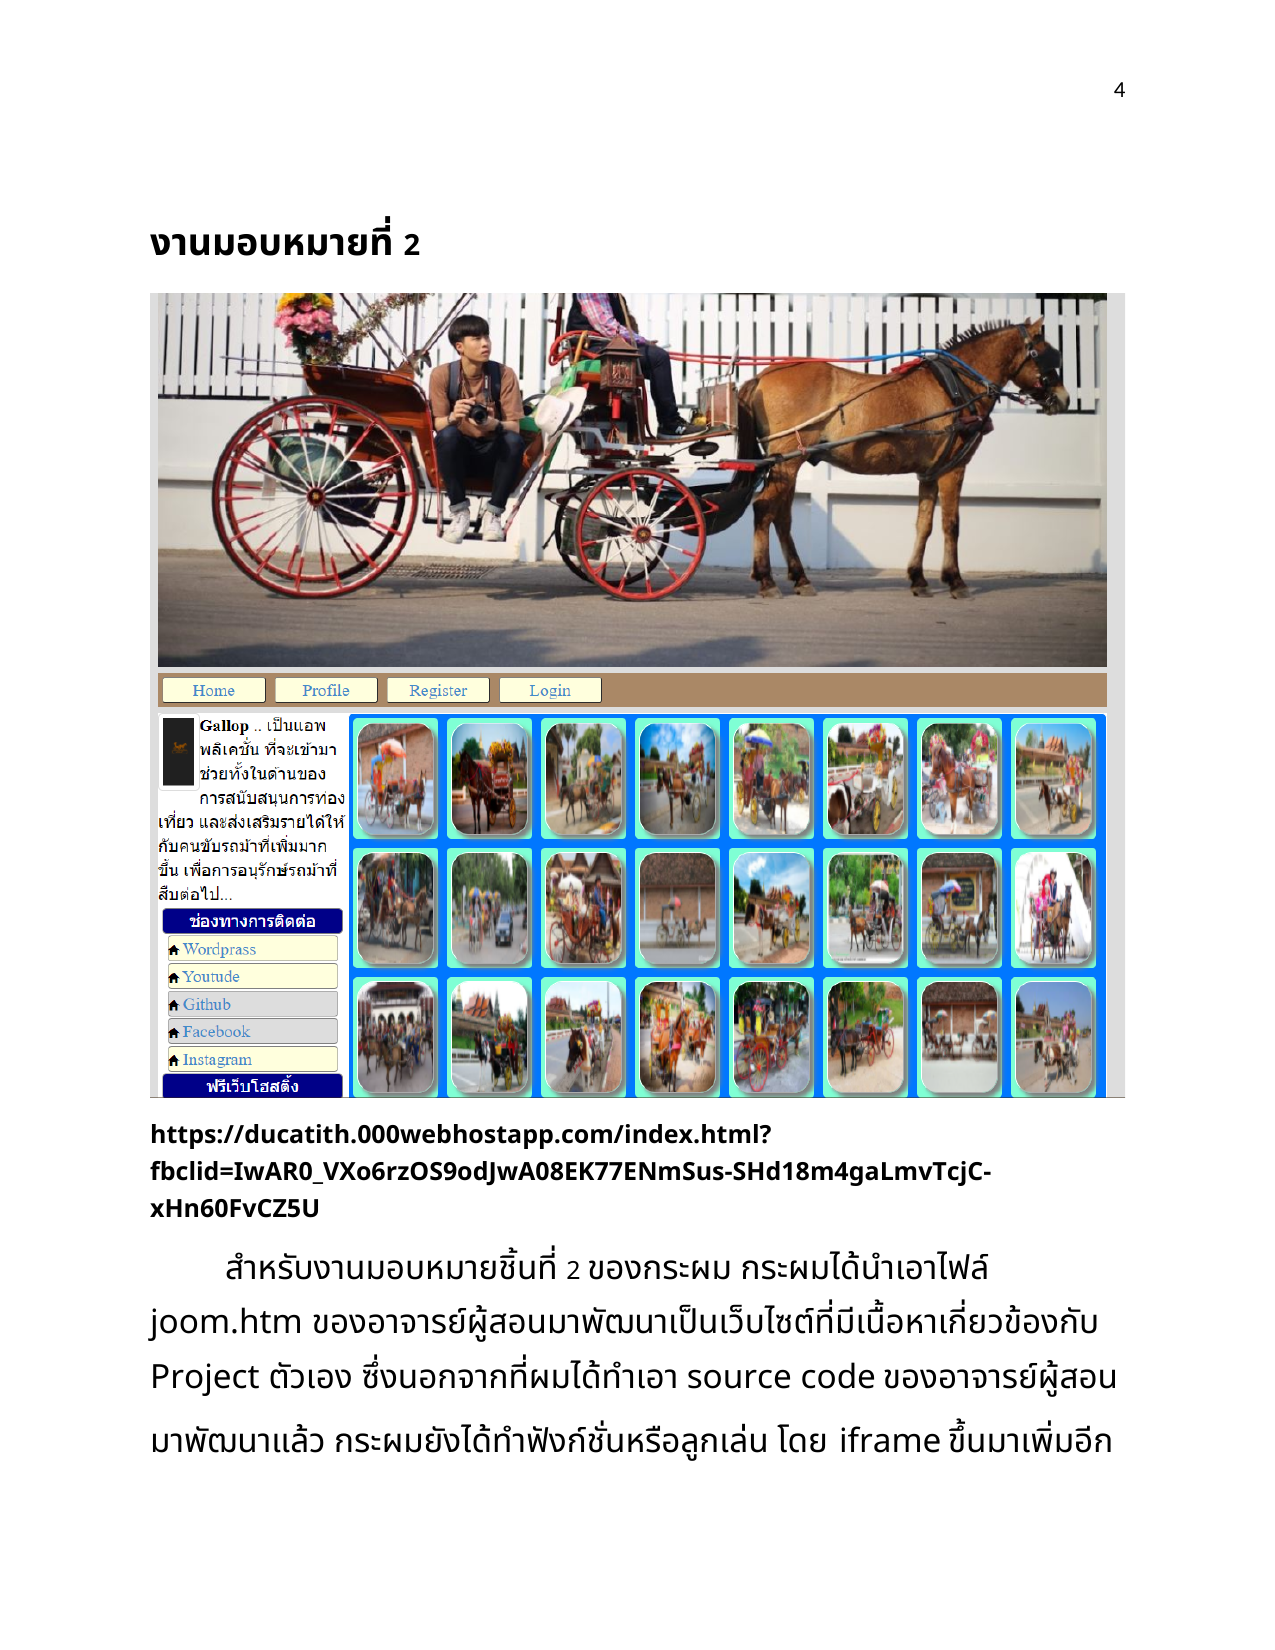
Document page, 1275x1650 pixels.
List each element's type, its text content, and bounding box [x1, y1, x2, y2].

text https://ducatith.000webhostapp.com/index.html?fbclid=IwAR0_VXo6rzOS9odJwA08EK77ENmSus-SHd18m4gaLmvTcjC-xHn60FvCZ5U [150, 1117, 1125, 1224]
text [150, 1244, 1125, 1471]
picture [150, 293, 1125, 1098]
text งานมอบหมายที่ 2 [150, 216, 1125, 272]
